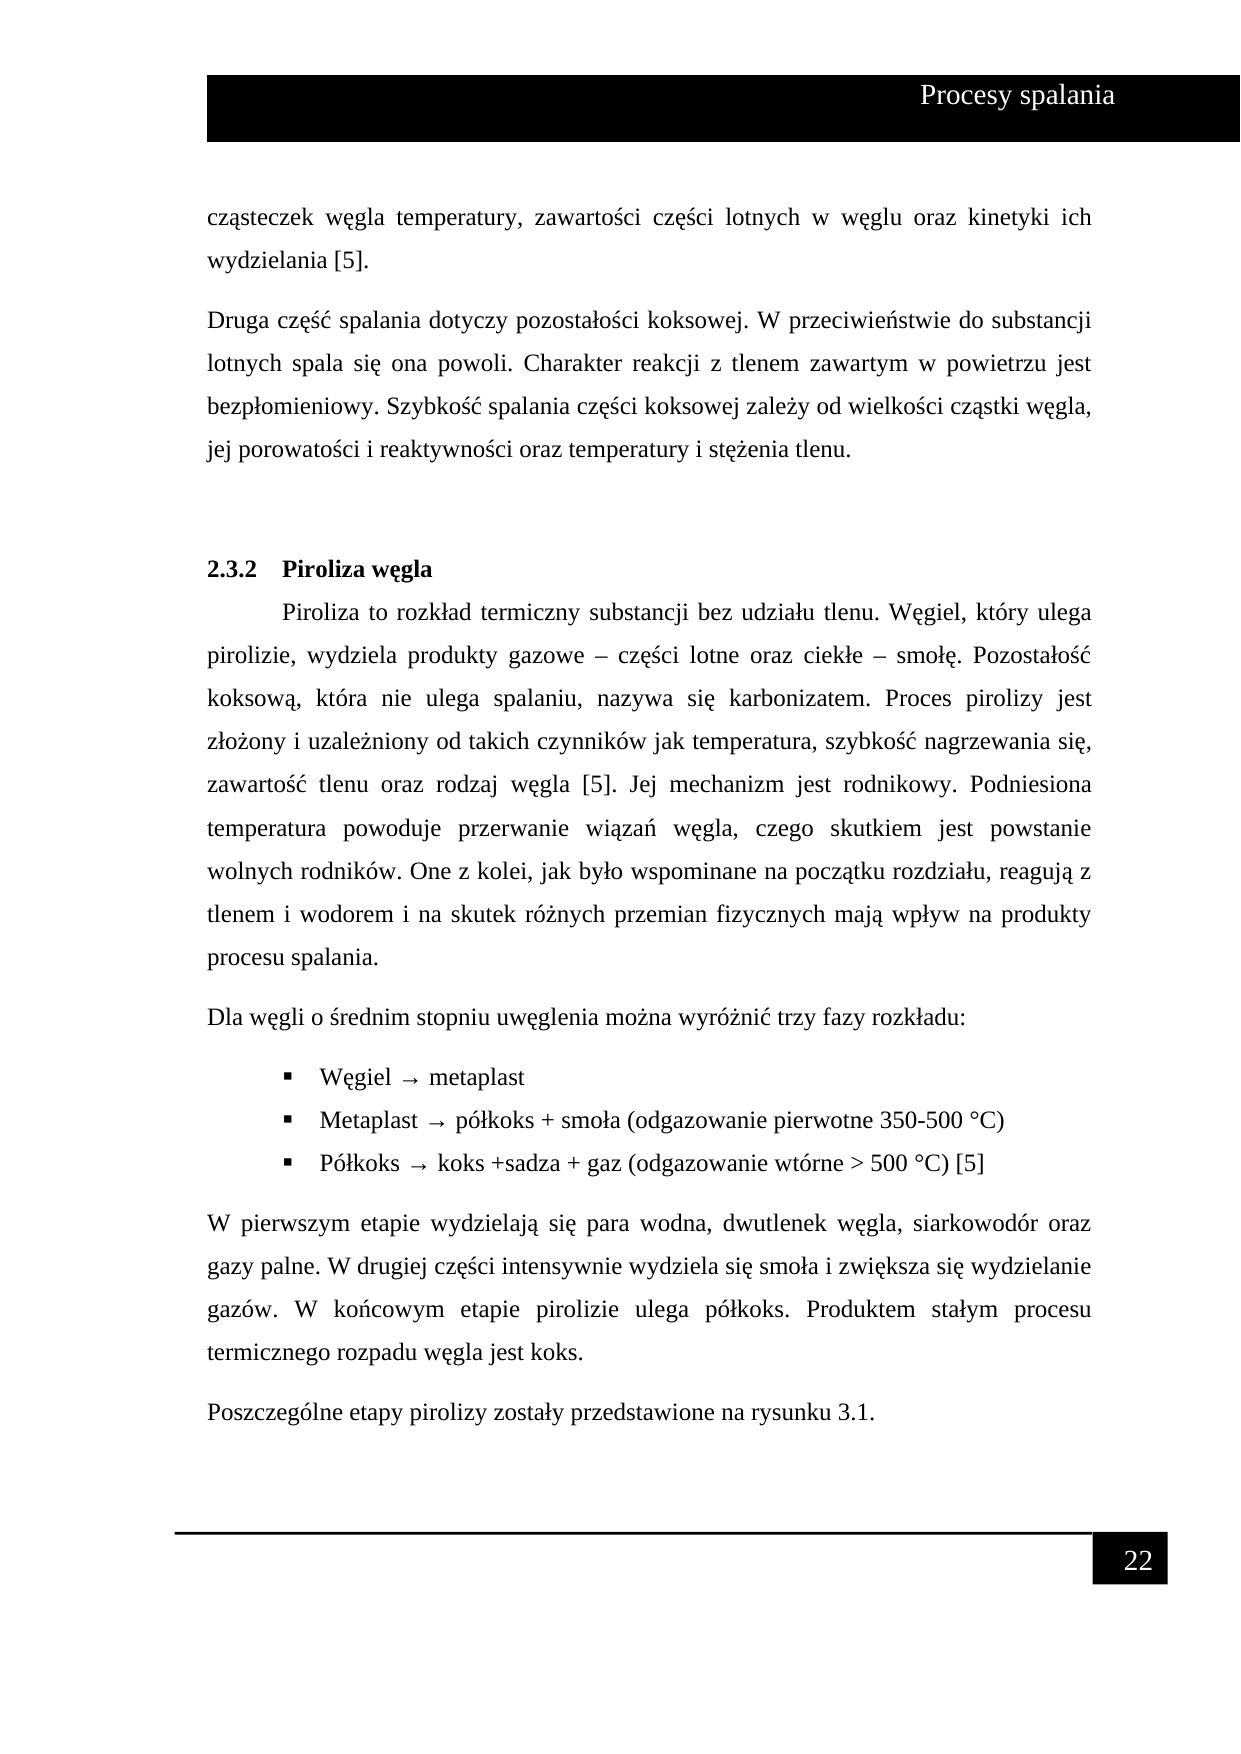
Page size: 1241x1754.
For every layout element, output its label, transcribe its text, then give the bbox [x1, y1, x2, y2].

subtitle Piroliza węgla [207, 554, 1092, 583]
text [207, 202, 1092, 274]
text Piroliza to rozkład termiczny substancji bez udziału tlenu. Węgiel, który ulega pirolizie, wydziela produkty gazowe – części lotne oraz ciekłe – smołę. Pozostałość koksową, która nie ulega spalaniu, nazywa się karbonizatem. Proces pirolizy jest złożony i uzależniony od takich czynników jak temperatura, szybkość nagrzewania się, zawartość tlenu oraz rodzaj węgla [5]. Jej mechanizm jest rodnikowy. Podniesiona temperatura powoduje przerwanie wiązań węgla, czego skutkiem jest powstanie wolnych rodników. One z kolei, jak było wspominane na początku rozdziału, reagują z tlenem i wodorem i na skutek różnych przemian fizycznych mają wpływ na produkty procesu spalania. [207, 597, 1092, 971]
text Druga część spalania dotyczy pozostałości koksowej. W przeciwieństwie do substancji lotnych spala się ona powoli. Charakter reakcji z tlenem zawartym w powietrzu jest bezpłomieniowy. Szybkość spalania części koksowej zależy od wielkości cząstki węgla, jej porowatości i reaktywności oraz temperatury i stężenia tlenu. [207, 305, 1092, 463]
list Półkoks → koks +sadza + gaz (odgazowanie wtórne > 500 °C) [5] [282, 1148, 1092, 1177]
text W pierwszym etapie wydzielają się para wodna, dwutlenek węgla, siarkowodór oraz gazy palne. W drugiej części intensywnie wydziela się smoła i zwiększa się wydzielanie gazów. W końcowym etapie pirolizie ulega półkoks. Produktem stałym procesu termicznego rozpadu węgla jest koks. [207, 1208, 1092, 1366]
text Poszczególne etapy pirolizy zostały przedstawione na rysunku 3.1. [207, 1397, 1092, 1426]
list Węgiel → metaplast [282, 1062, 1092, 1090]
text Dla węgli o średnim stopniu uwęglenia można wyróżnić trzy fazy rozkładu: [207, 1002, 1092, 1031]
list Metaplast → półkoks + smoła (odgazowanie pierwotne 350-500 °C) [282, 1105, 1092, 1133]
